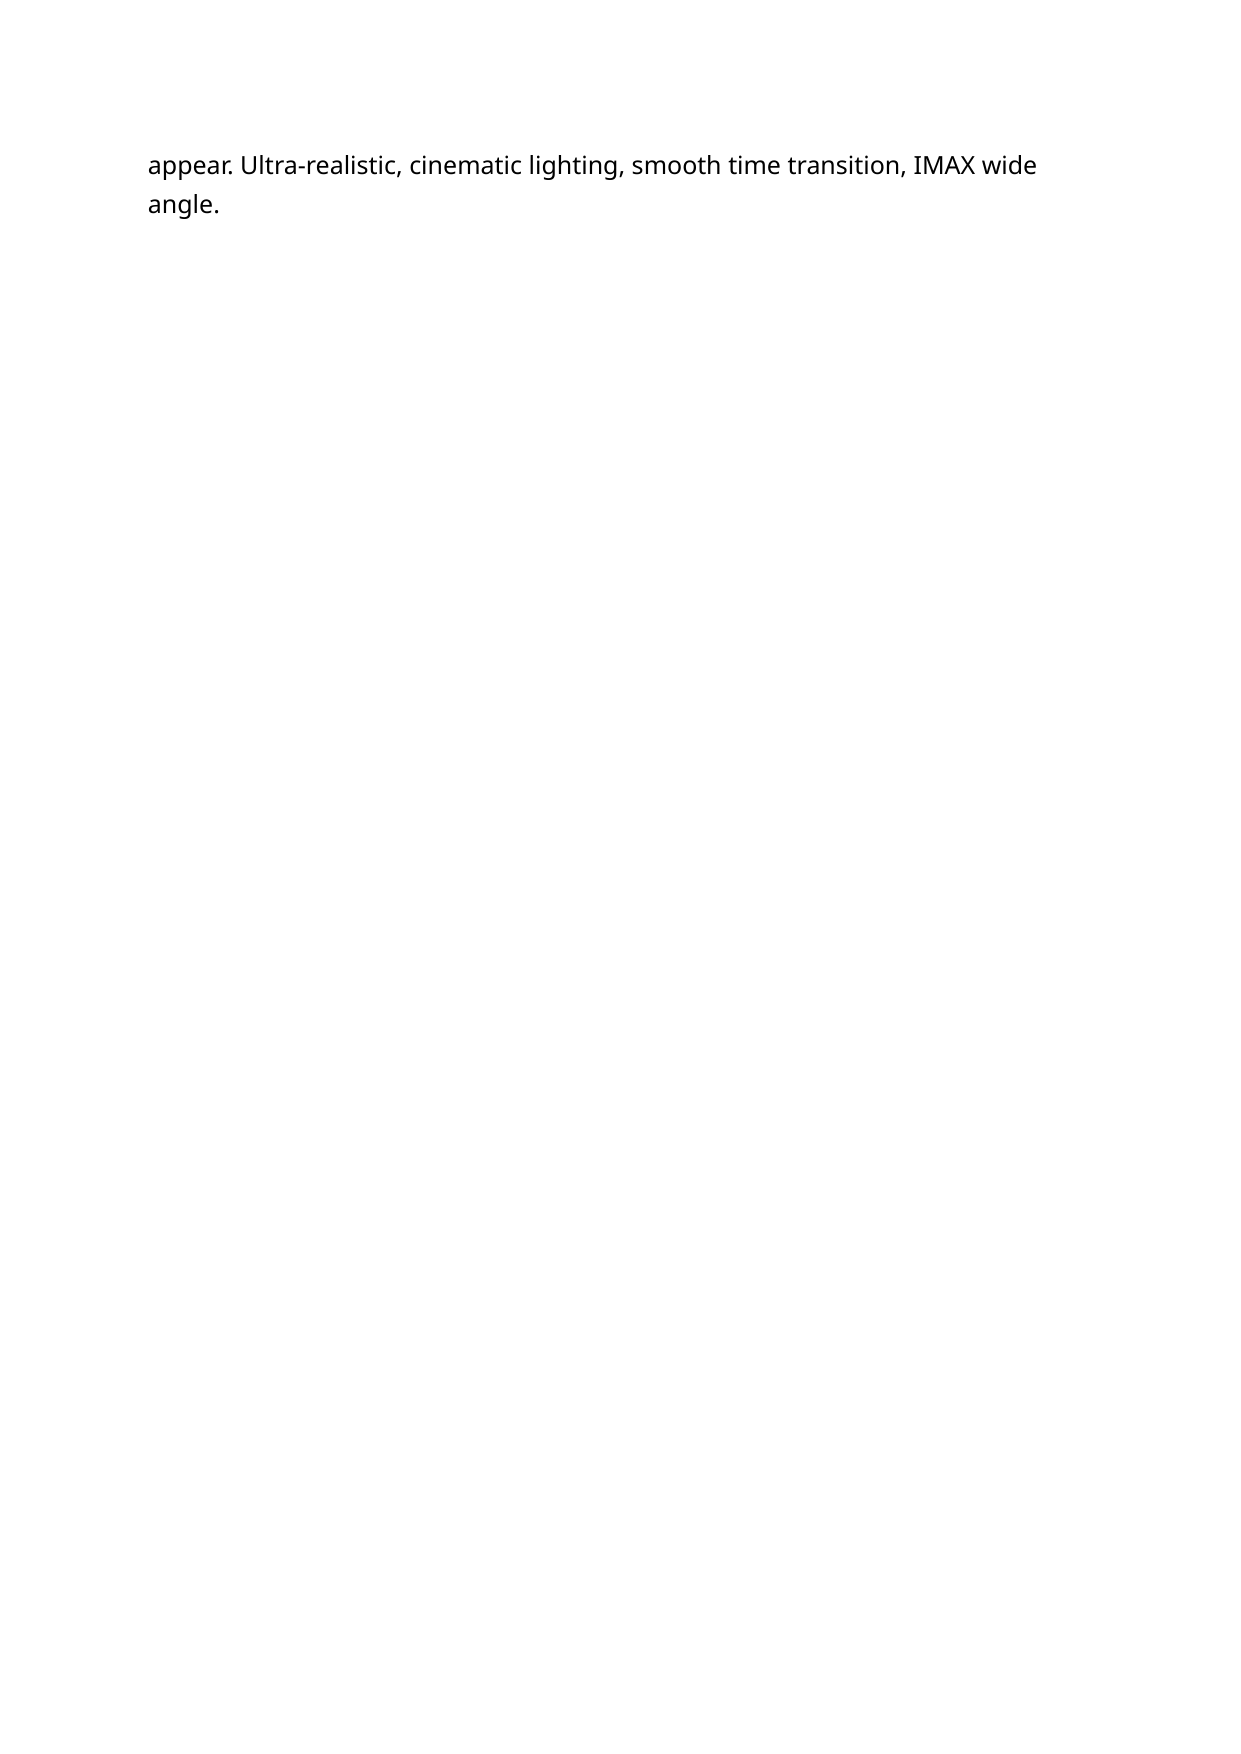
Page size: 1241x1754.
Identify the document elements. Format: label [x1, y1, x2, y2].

text [148, 148, 1093, 221]
